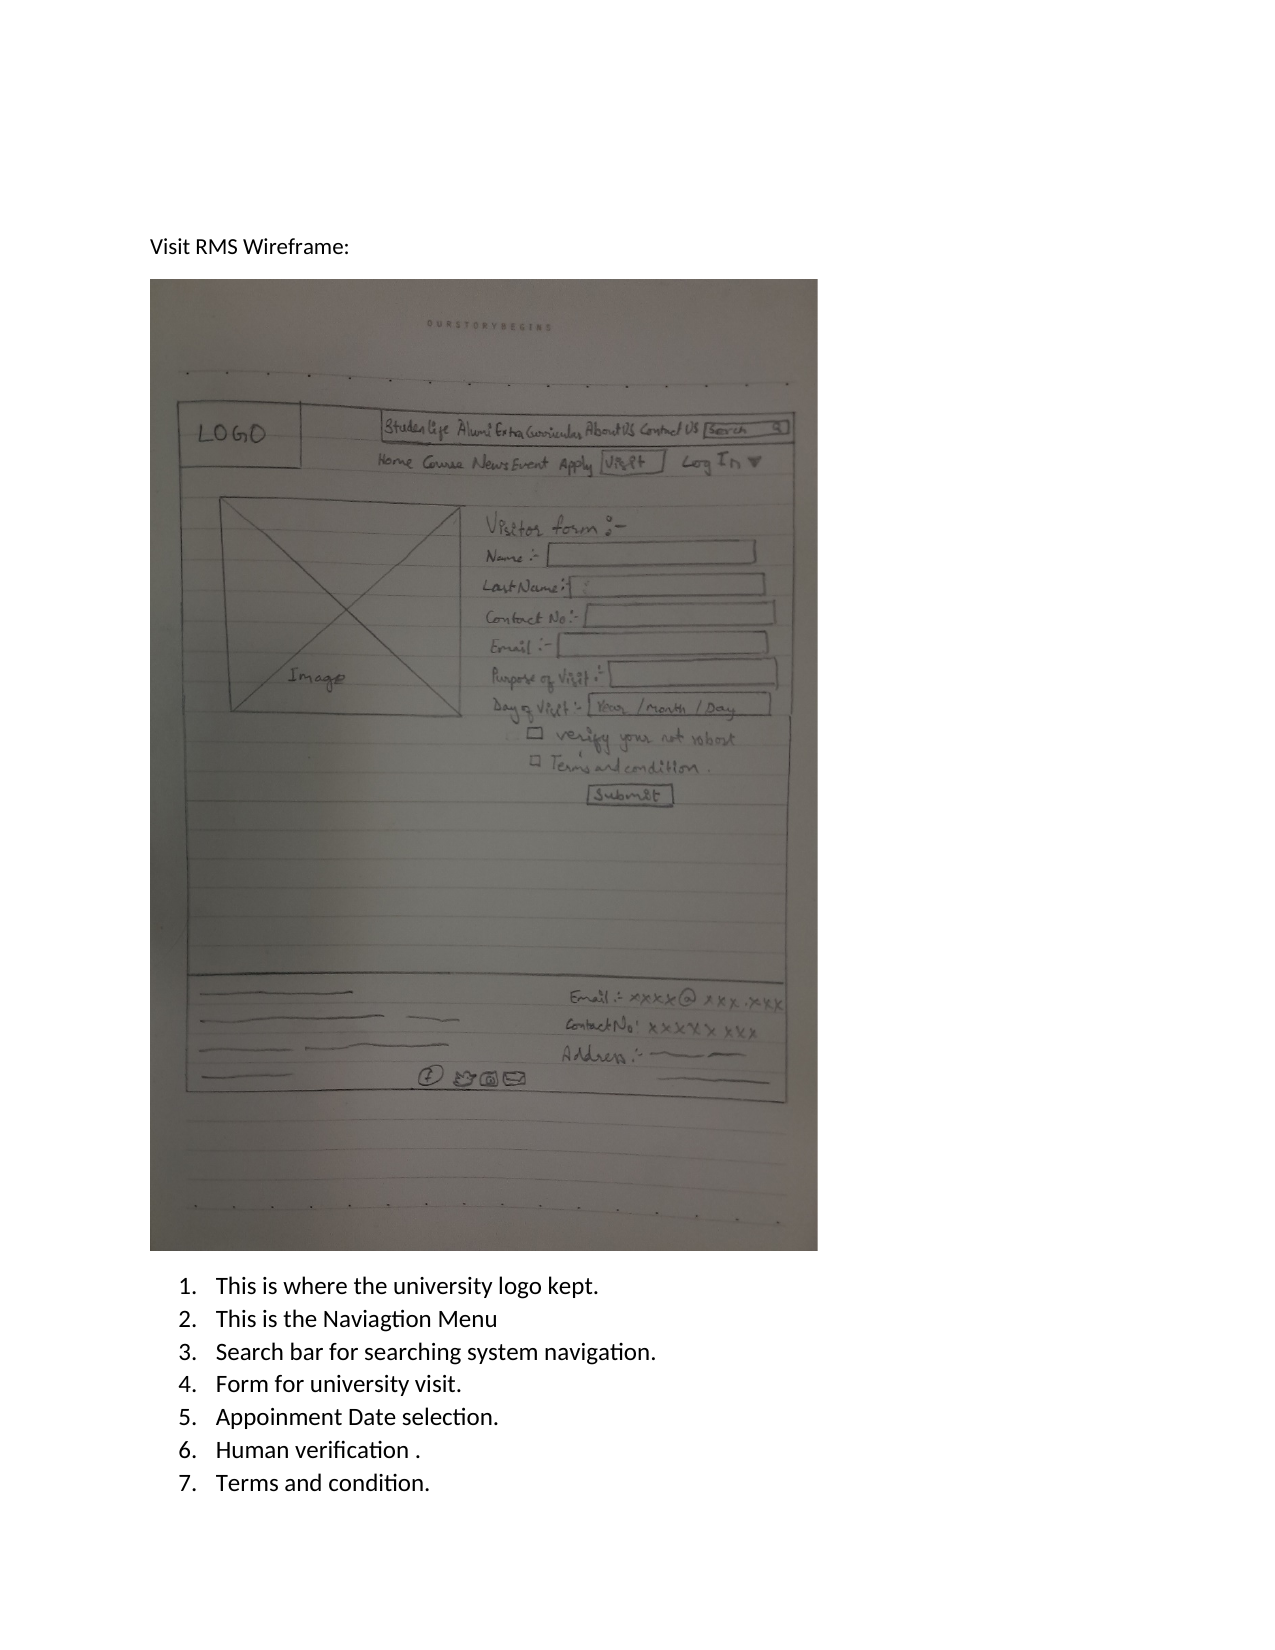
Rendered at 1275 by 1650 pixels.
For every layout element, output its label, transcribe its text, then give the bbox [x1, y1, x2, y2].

list Appoinment Date selection. [178, 1401, 1125, 1432]
list Form for university visit. [178, 1368, 1125, 1399]
list Human verification . [178, 1434, 1125, 1465]
list Terms and condition. [178, 1467, 1125, 1498]
text Visit RMS Wireframe: [150, 232, 1125, 261]
picture [150, 279, 818, 1251]
list This is the Naviagtion Menu [178, 1303, 1125, 1333]
list Search bar for searching system navigation. [178, 1336, 1125, 1366]
list This is where the university logo kept. [178, 1270, 1125, 1300]
